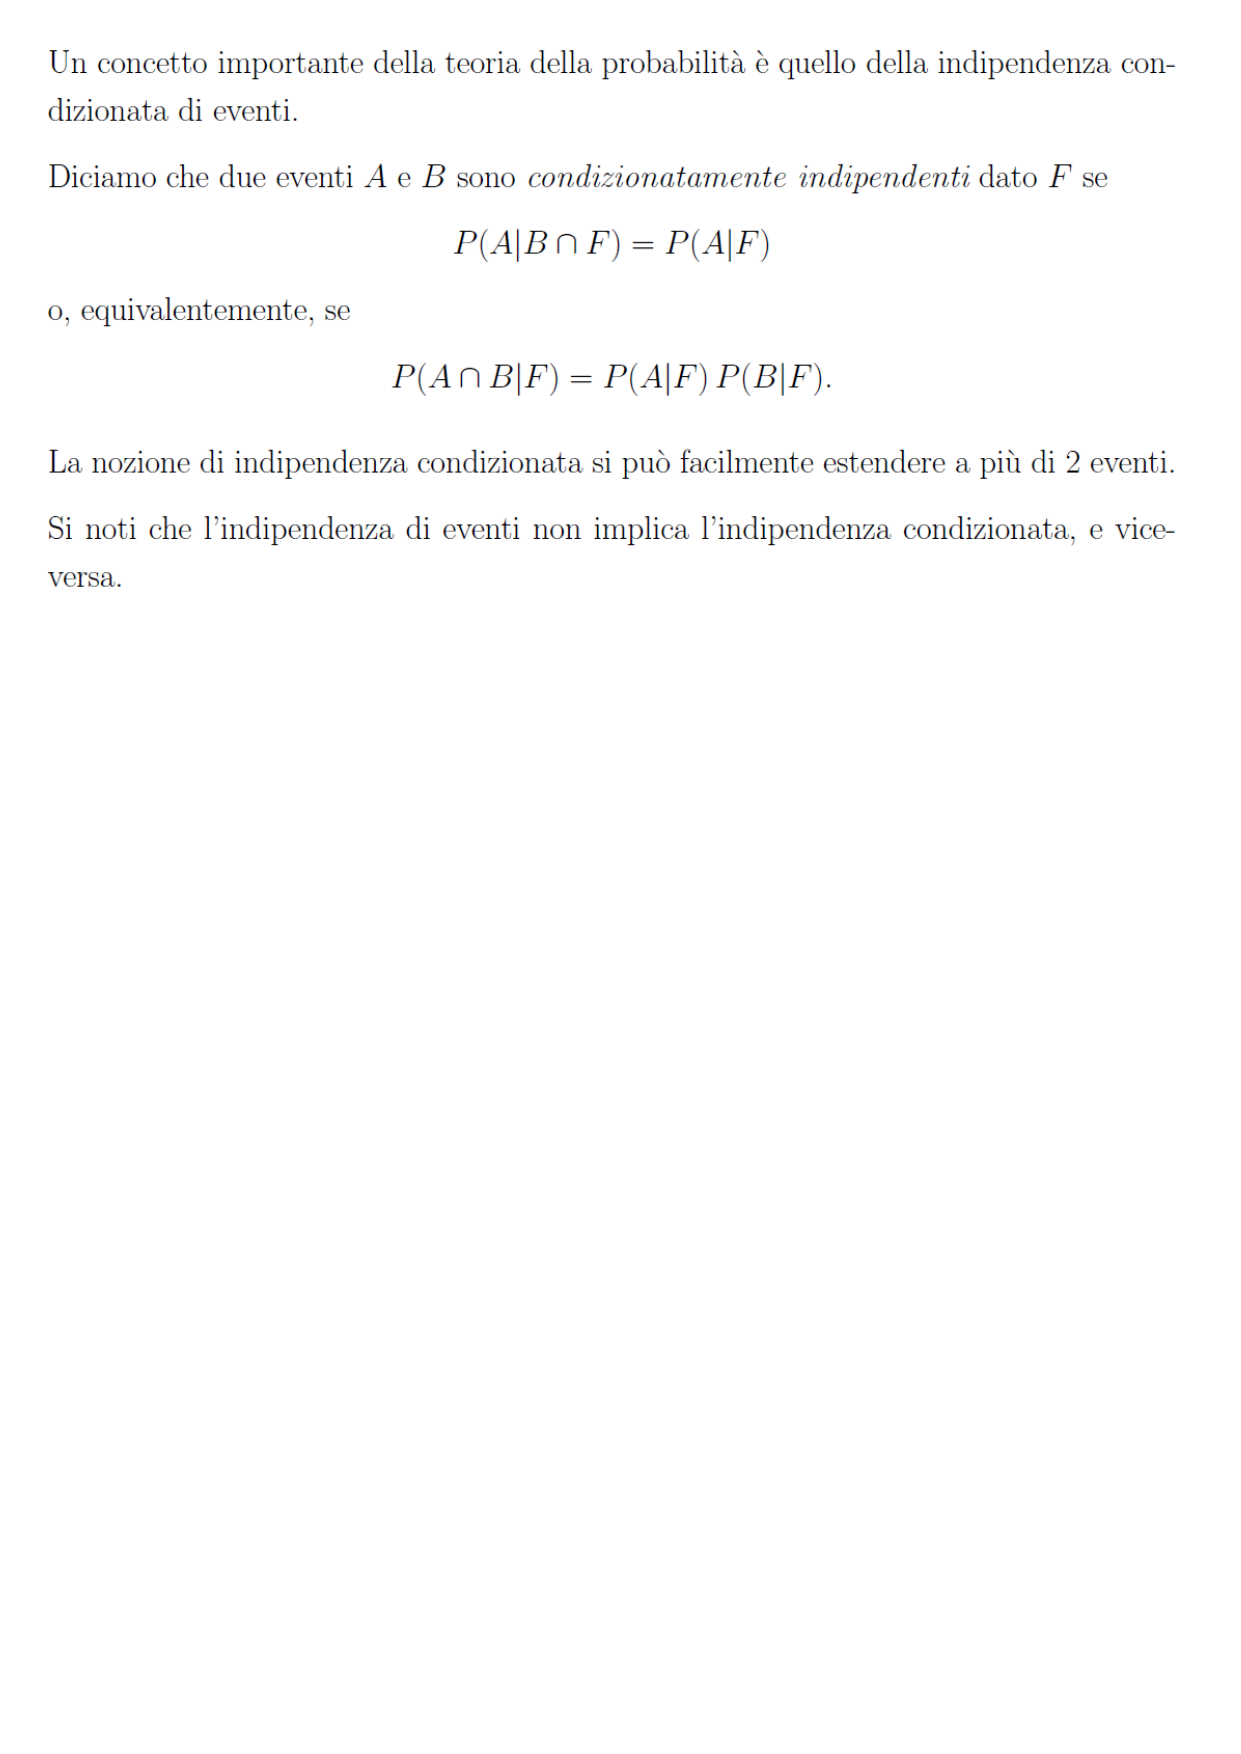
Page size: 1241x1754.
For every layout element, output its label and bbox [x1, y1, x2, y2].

picture [44, 44, 1179, 594]
